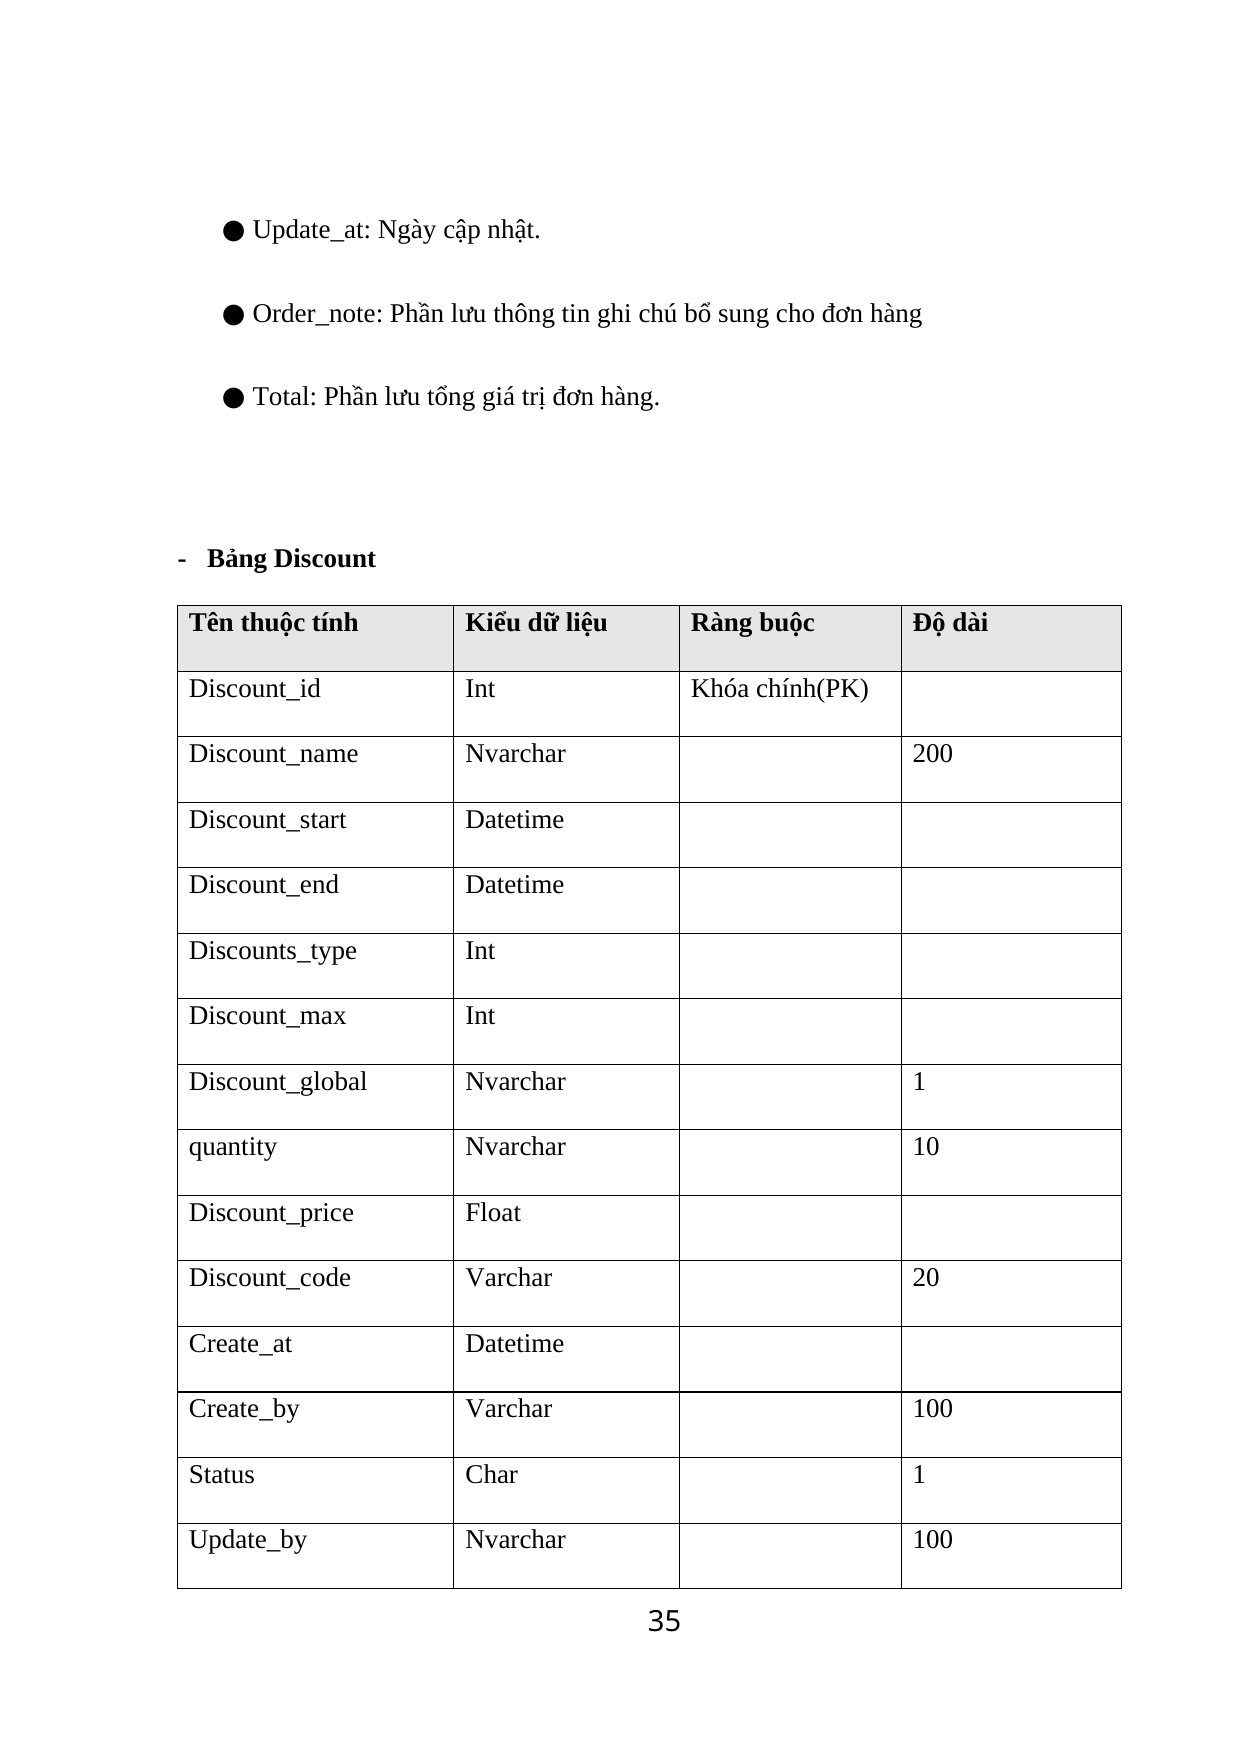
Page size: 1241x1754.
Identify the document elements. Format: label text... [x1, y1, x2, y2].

table_cell 200 [902, 737, 1121, 802]
table_header Kiểu dữ liệu [454, 606, 679, 671]
table_cell Int [454, 672, 679, 736]
table_cell [680, 803, 901, 867]
table_cell [680, 1458, 901, 1522]
table_cell Discount_name [178, 737, 453, 802]
table_cell [680, 1524, 901, 1588]
table_cell [680, 1065, 901, 1129]
table_cell [902, 672, 1121, 736]
table_cell Discount_max [178, 999, 453, 1064]
table_cell Varchar [454, 1393, 679, 1457]
table_cell [680, 1261, 901, 1326]
table_cell Create_at [178, 1327, 453, 1391]
table_cell Discounts_type [178, 934, 453, 998]
table_cell Nvarchar [454, 1524, 679, 1588]
table_cell 100 [902, 1393, 1121, 1457]
table_cell Discount_global [178, 1065, 453, 1129]
table_cell 10 [902, 1130, 1121, 1195]
table_cell [680, 737, 901, 802]
list Order_note: Phần lưu thông tin ghi chú bổ sung cho đơn hàng [222, 282, 1152, 338]
table_cell [680, 1130, 901, 1195]
table_header Độ dài [902, 606, 1121, 671]
table_cell [902, 934, 1121, 998]
table_cell [680, 999, 901, 1064]
table_cell Create_by [178, 1393, 453, 1457]
table_cell [902, 803, 1121, 867]
table_cell [902, 1327, 1121, 1391]
table_cell 20 [902, 1261, 1121, 1326]
table_cell Float [454, 1196, 679, 1260]
table_cell [680, 1196, 901, 1260]
table_cell Int [454, 999, 679, 1064]
table_cell Nvarchar [454, 1130, 679, 1195]
table_header Ràng buộc [680, 606, 901, 671]
table_cell Nvarchar [454, 737, 679, 802]
table_cell 100 [902, 1524, 1121, 1588]
table_header Tên thuộc tính [178, 606, 453, 671]
table_cell quantity [178, 1130, 453, 1195]
table_cell Varchar [454, 1261, 679, 1326]
list Bảng Discount [177, 542, 1152, 573]
table_cell Status [178, 1458, 453, 1522]
table_cell Nvarchar [454, 1065, 679, 1129]
table_cell Discount_code [178, 1261, 453, 1326]
table_cell 1 [902, 1458, 1121, 1522]
table_cell [902, 999, 1121, 1064]
table_cell Update_by [178, 1524, 453, 1588]
table_cell 1 [902, 1065, 1121, 1129]
table_cell Datetime [454, 803, 679, 867]
table_cell Discount_start [178, 803, 453, 867]
table_cell Khóa chính(PK) [680, 672, 901, 736]
table_cell [680, 1393, 901, 1457]
table_cell Discount_id [178, 672, 453, 736]
table_cell [680, 934, 901, 998]
table_cell [680, 868, 901, 933]
table_cell Char [454, 1458, 679, 1522]
table_cell Discount_end [178, 868, 453, 933]
table_cell Datetime [454, 868, 679, 933]
table_cell Int [454, 934, 679, 998]
table_cell [680, 1327, 901, 1391]
list Total: Phần lưu tổng giá trị đơn hàng. [222, 365, 1152, 421]
list Update_at: Ngày cập nhật. [222, 199, 1152, 254]
table_cell Discount_price [178, 1196, 453, 1260]
table_cell [902, 1196, 1121, 1260]
table_cell Datetime [454, 1327, 679, 1391]
table_cell [902, 868, 1121, 933]
